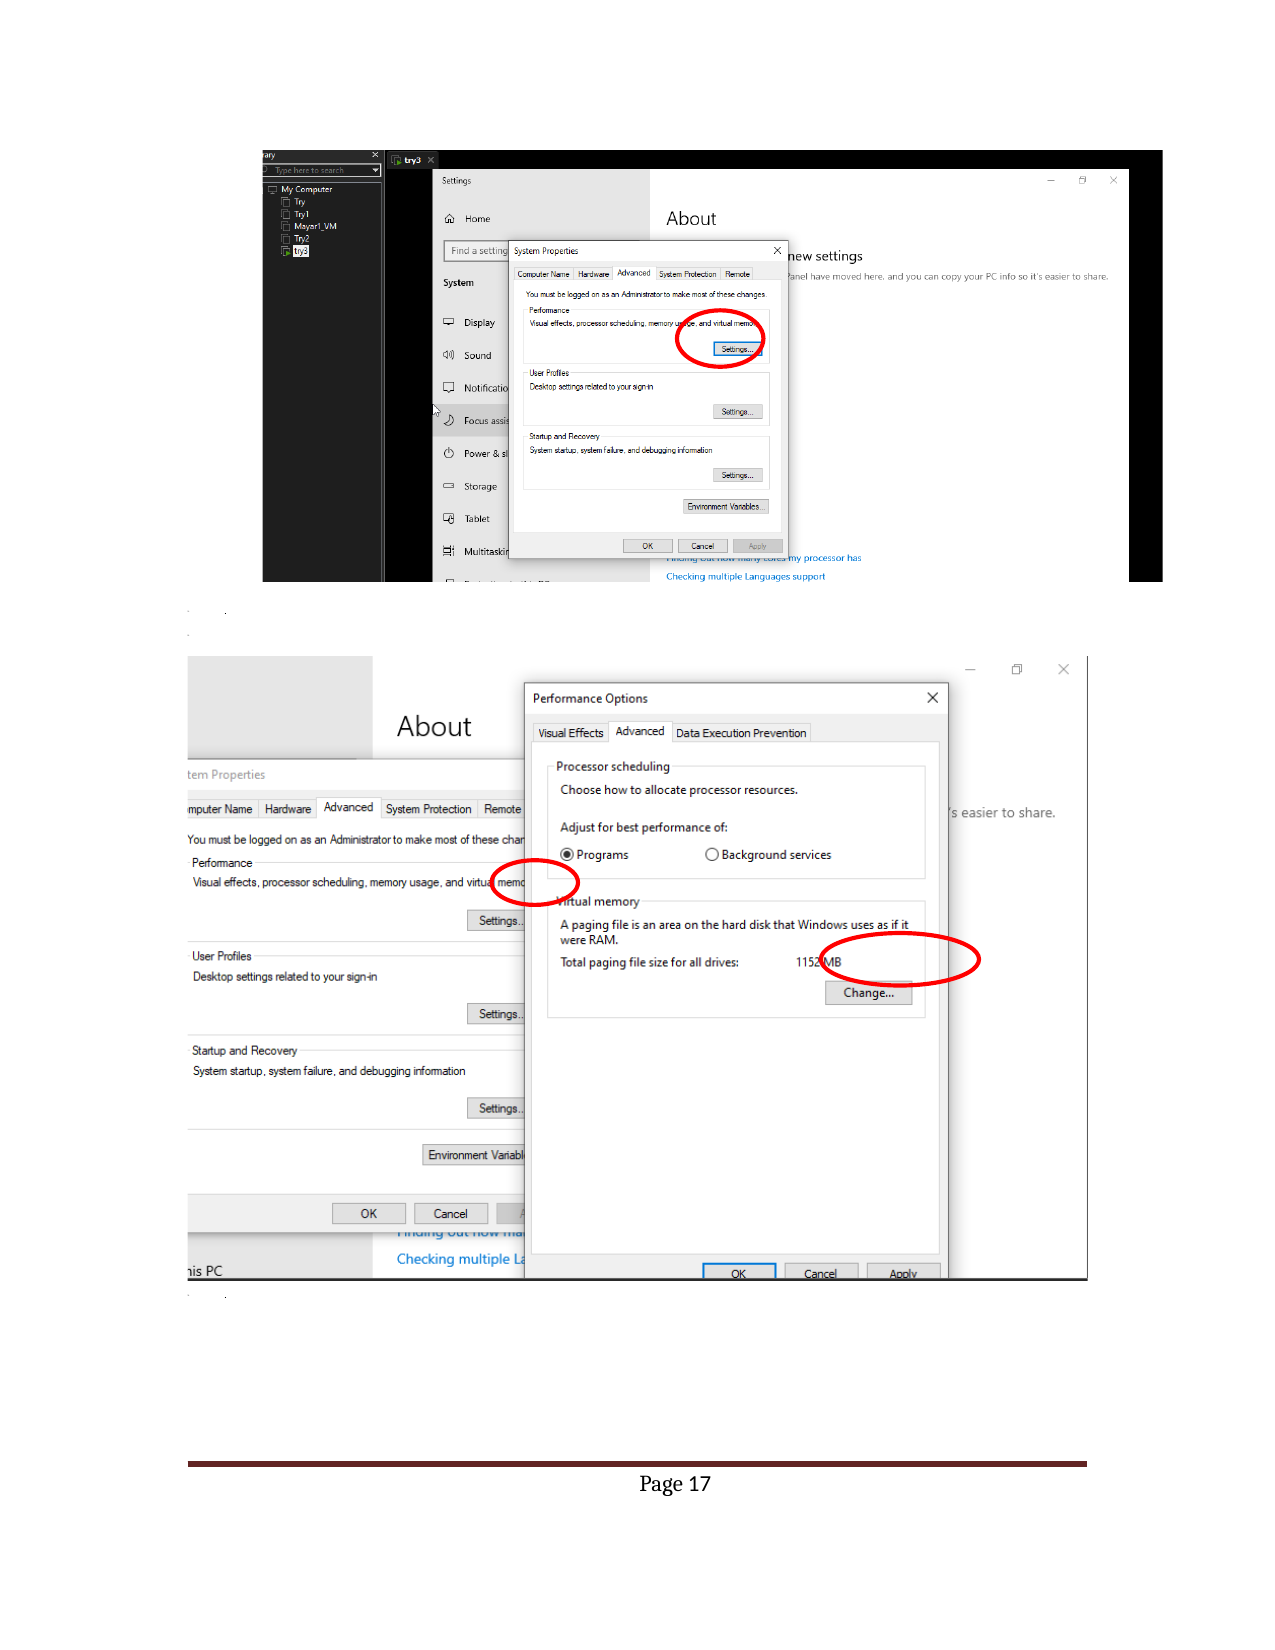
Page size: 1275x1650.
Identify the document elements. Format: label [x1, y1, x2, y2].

picture [262, 150, 1163, 582]
picture [187, 656, 1088, 1281]
